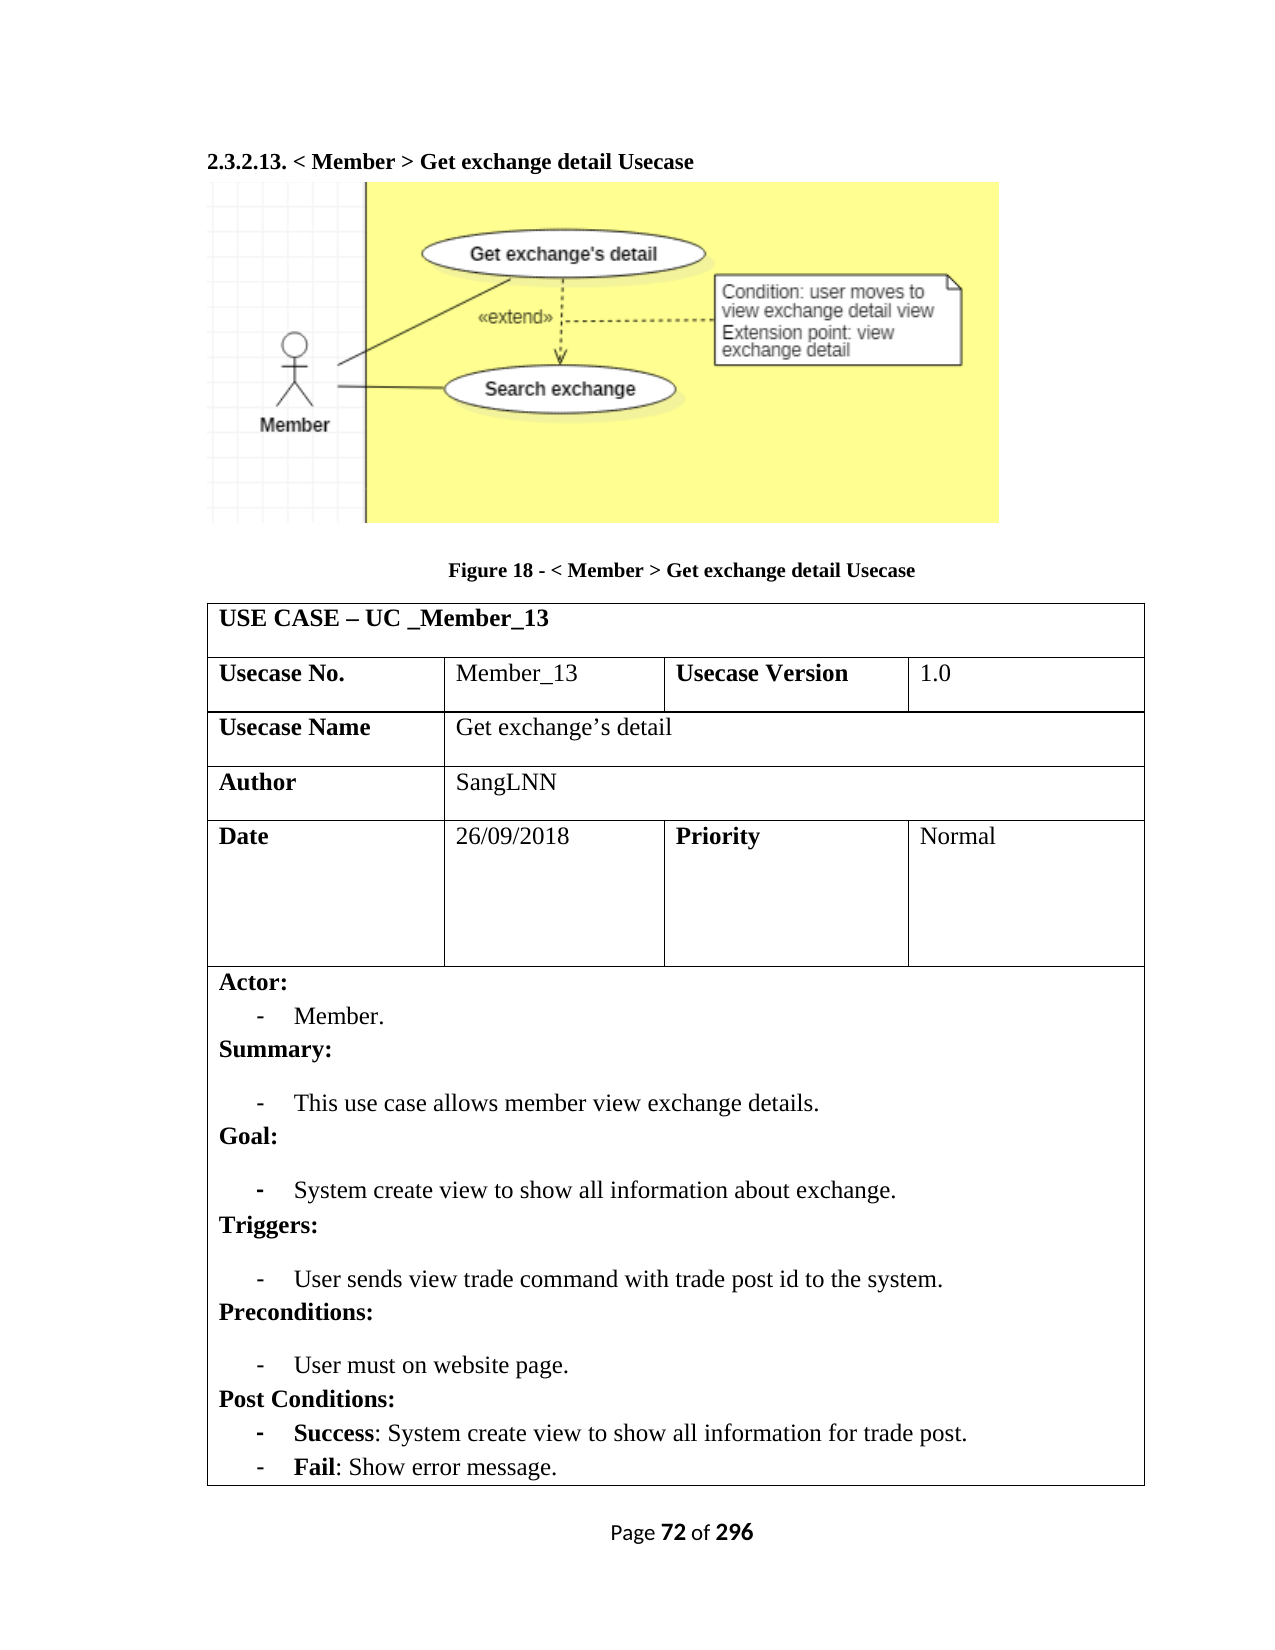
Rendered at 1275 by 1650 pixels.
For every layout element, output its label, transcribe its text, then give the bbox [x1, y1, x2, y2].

table_cell Usecase Name [208, 713, 444, 766]
table_cell Author [208, 767, 444, 820]
table_cell SangLNN [445, 767, 1144, 820]
table_cell Priority [665, 821, 908, 966]
table_cell Member_13 [445, 658, 664, 711]
picture [206, 182, 999, 523]
table_cell Get exchange’s detail [445, 713, 1144, 766]
subtitle 2.3.2.13. < Member > Get exchange detail Usecase [207, 148, 1157, 174]
table_cell 1.0 [909, 658, 1144, 711]
table_cell Usecase No. [208, 658, 444, 711]
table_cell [208, 967, 1144, 1485]
table_header USE CASE – UC _Member_13 [208, 604, 1144, 657]
table_cell Date [208, 821, 444, 966]
table_cell 26/09/2018 [445, 821, 664, 966]
table_cell Usecase Version [665, 658, 908, 711]
table_cell Normal [909, 821, 1144, 966]
